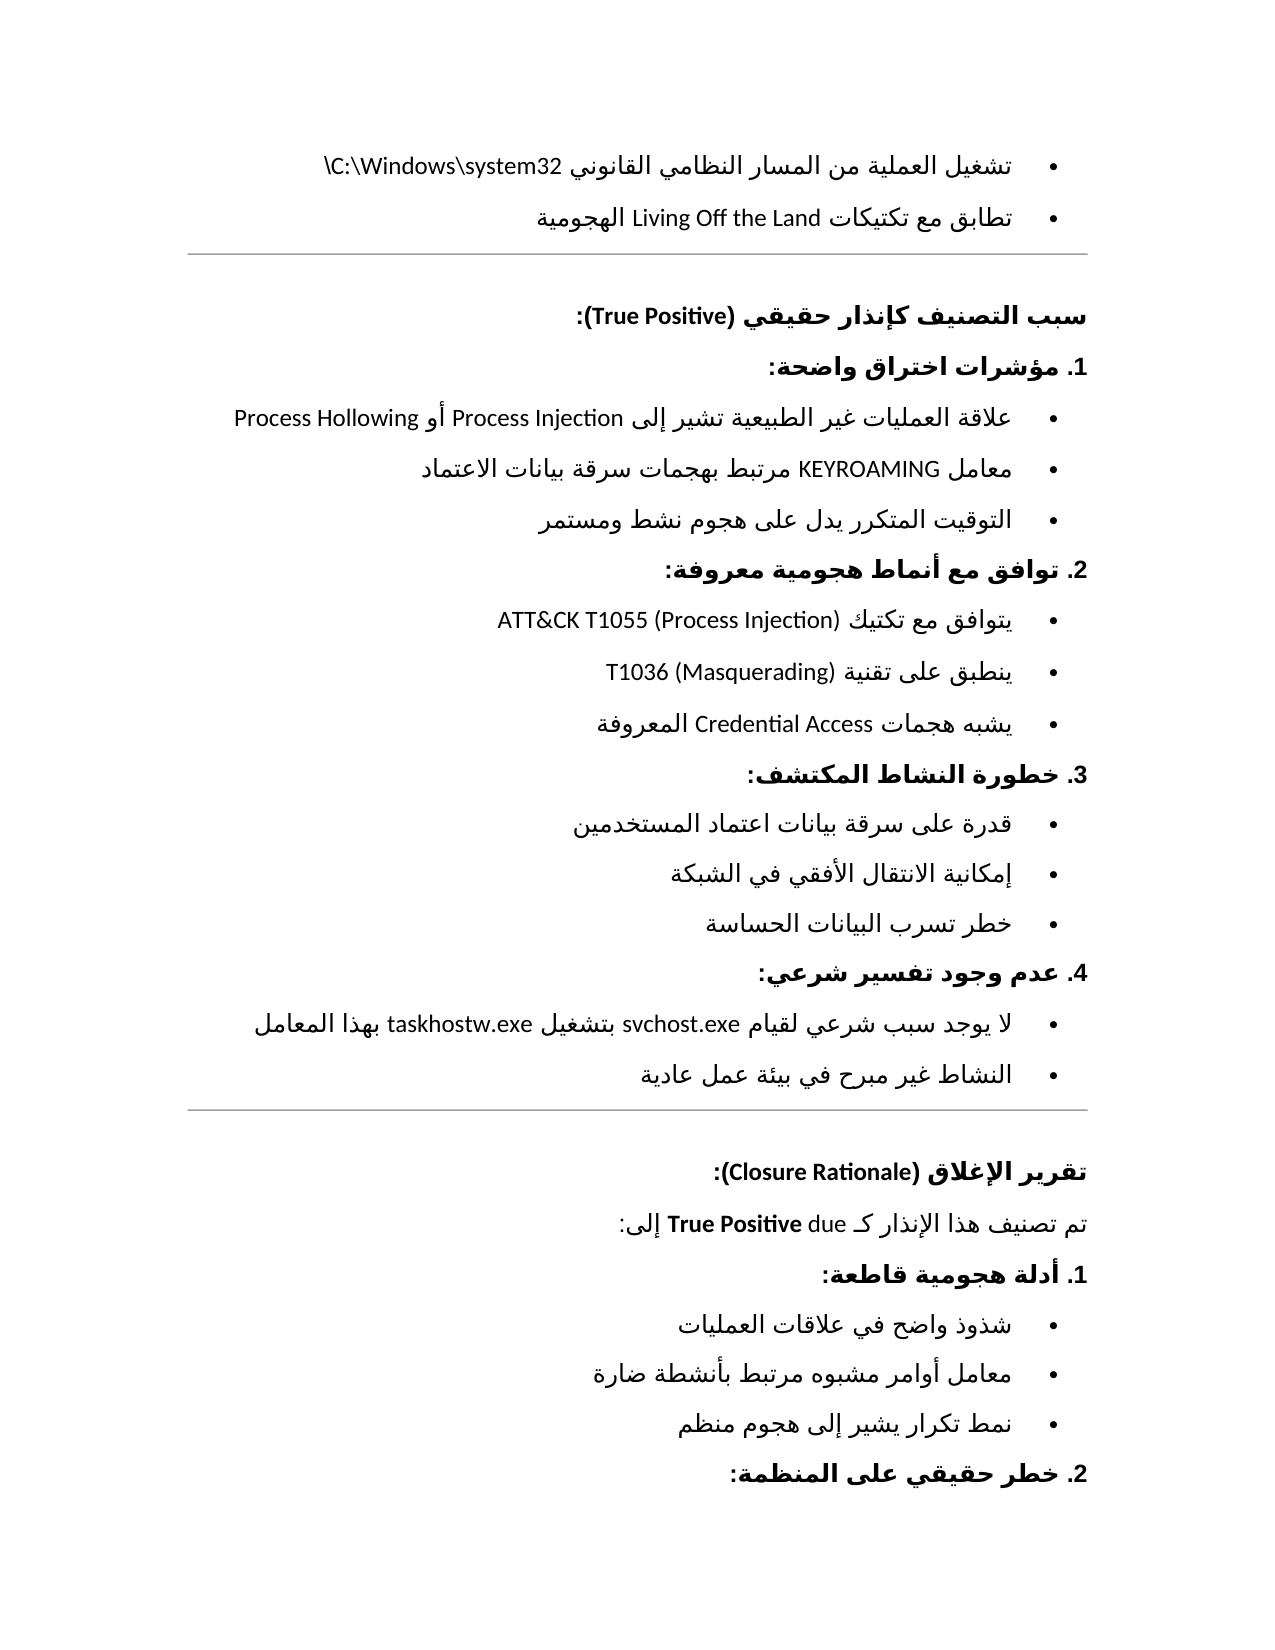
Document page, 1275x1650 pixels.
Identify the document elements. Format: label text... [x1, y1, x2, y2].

text 3. خطورة النشاط المكتشف: [187, 759, 1087, 788]
text 2. توافق مع أنماط هجومية معروفة: [187, 555, 1087, 584]
list التوقيت المتكرر يدل على هجوم نشط ومستمر [187, 505, 1050, 534]
text سبب التصنيف كإنذار حقيقي (True Positive): [187, 301, 1087, 331]
text تقرير الإغلاق (Closure Rationale): [187, 1157, 1087, 1187]
list معامل KEYROAMING مرتبط بهجمات سرقة بيانات الاعتماد [187, 453, 1050, 484]
list لا يوجد سبب شرعي لقيام svchost.exe بتشغيل taskhostw.exe بهذا المعامل [187, 1008, 1050, 1038]
text 2. خطر حقيقي على المنظمة: [187, 1459, 1087, 1487]
text 4. عدم وجود تفسير شرعي: [187, 958, 1087, 987]
list نمط تكرار يشير إلى هجوم منظم [187, 1409, 1050, 1438]
list معامل أوامر مشبوه مرتبط بأنشطة ضارة [187, 1359, 1050, 1388]
list ينطبق على تقنية T1036 (Masquerading) [187, 656, 1050, 687]
list تطابق مع تكتيكات Living Off the Land الهجومية [187, 202, 1050, 232]
text تم تصنيف هذا الإنذار كـ True Positive due إلى: [187, 1208, 1087, 1239]
list تشغيل العملية من المسار النظامي القانوني C:\Windows\system32\ [187, 150, 1050, 181]
list شذوذ واضح في علاقات العمليات [187, 1309, 1050, 1338]
list علاقة العمليات غير الطبيعية تشير إلى Process Injection أو Process Hollowing [187, 402, 1050, 432]
text 1. مؤشرات اختراق واضحة: [187, 352, 1087, 381]
text 1. أدلة هجومية قاطعة: [187, 1260, 1087, 1289]
list النشاط غير مبرح في بيئة عمل عادية [187, 1060, 1050, 1088]
list يشبه هجمات Credential Access المعروفة [187, 708, 1050, 738]
list خطر تسرب البيانات الحساسة [187, 909, 1050, 937]
list يتوافق مع تكتيك ATT&CK T1055 (Process Injection) [187, 604, 1050, 635]
list إمكانية الانتقال الأفقي في الشبكة [187, 859, 1050, 888]
list قدرة على سرقة بيانات اعتماد المستخدمين [187, 809, 1050, 838]
